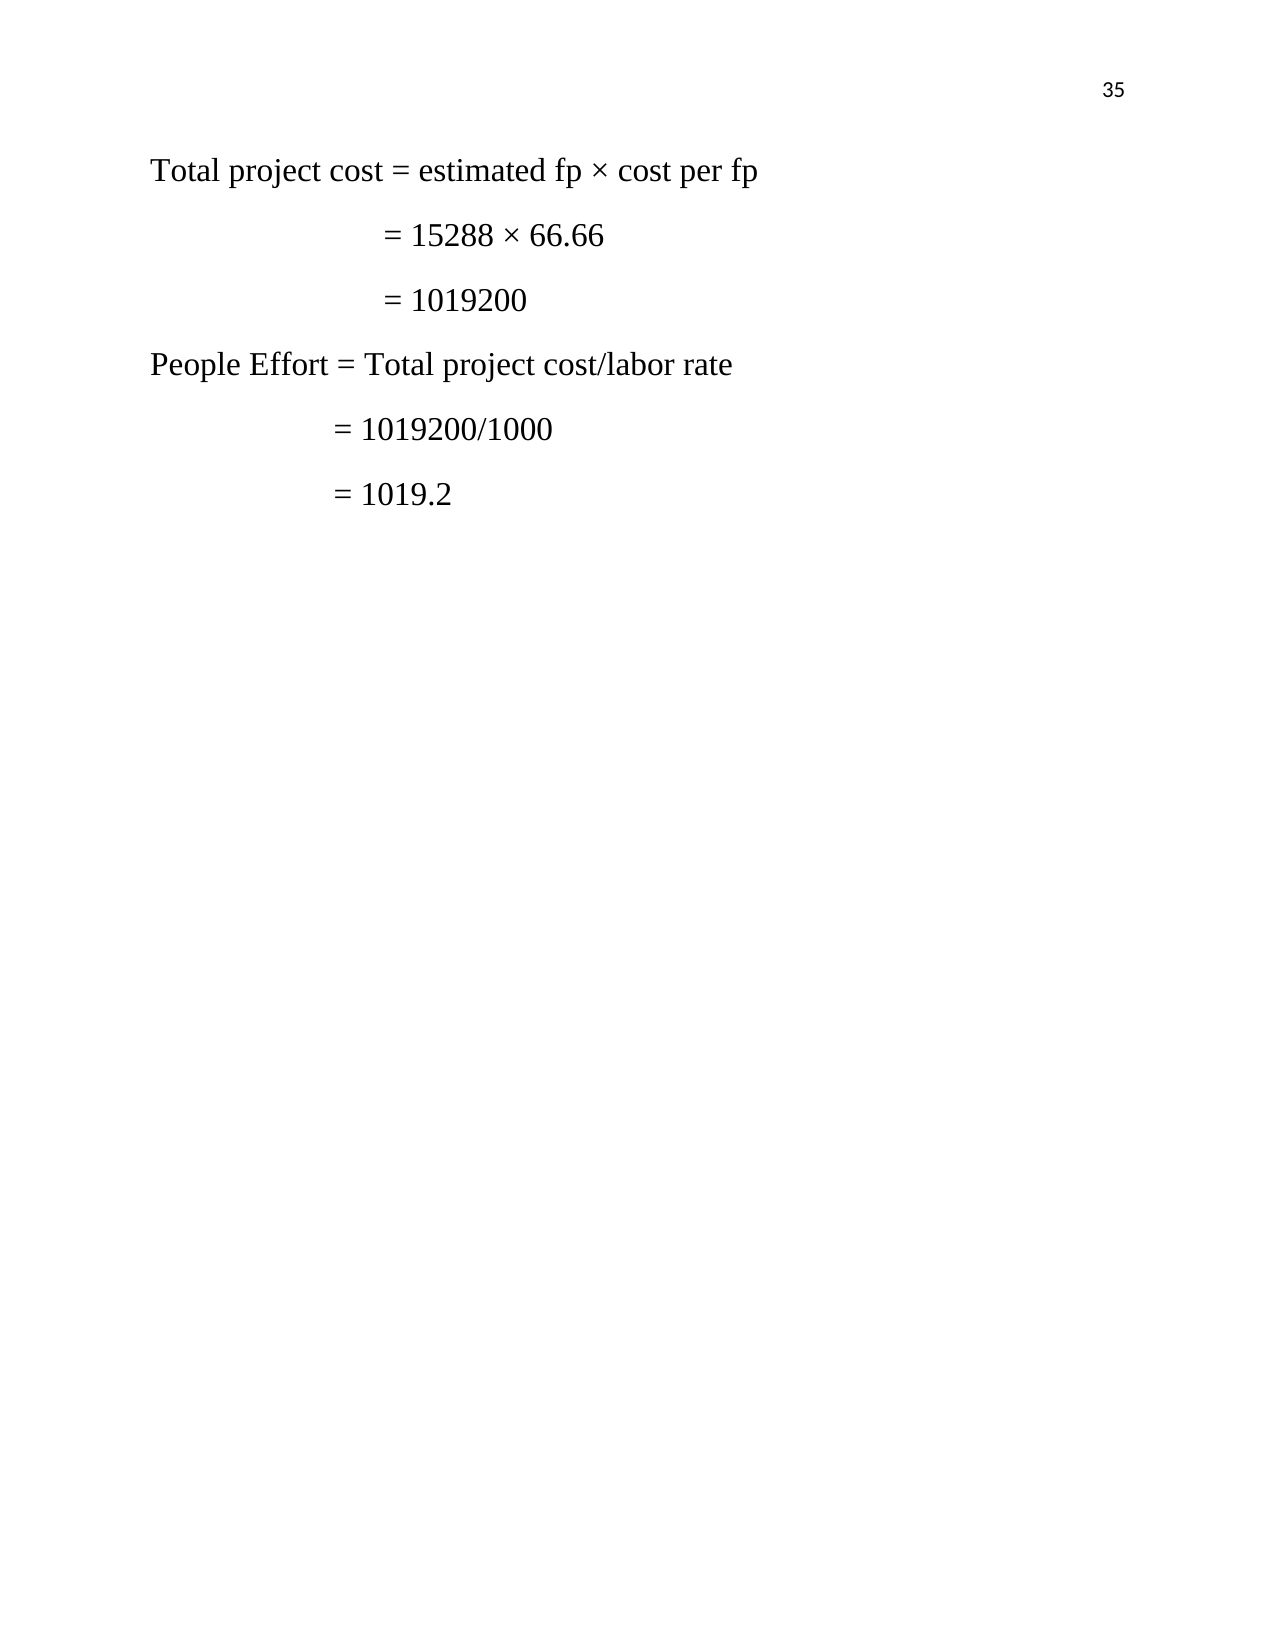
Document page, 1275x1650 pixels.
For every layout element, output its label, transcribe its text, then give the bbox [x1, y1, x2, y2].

text = 1019200 [150, 280, 1125, 318]
text People Effort = Total project cost/labor rate [150, 345, 1125, 383]
text = 1019.2 [150, 474, 1125, 513]
text = 1019200/1000 [150, 409, 1125, 448]
text = 15288 × 66.66 [150, 215, 1125, 253]
text Total project cost = estimated fp × cost per fp [150, 150, 1125, 188]
